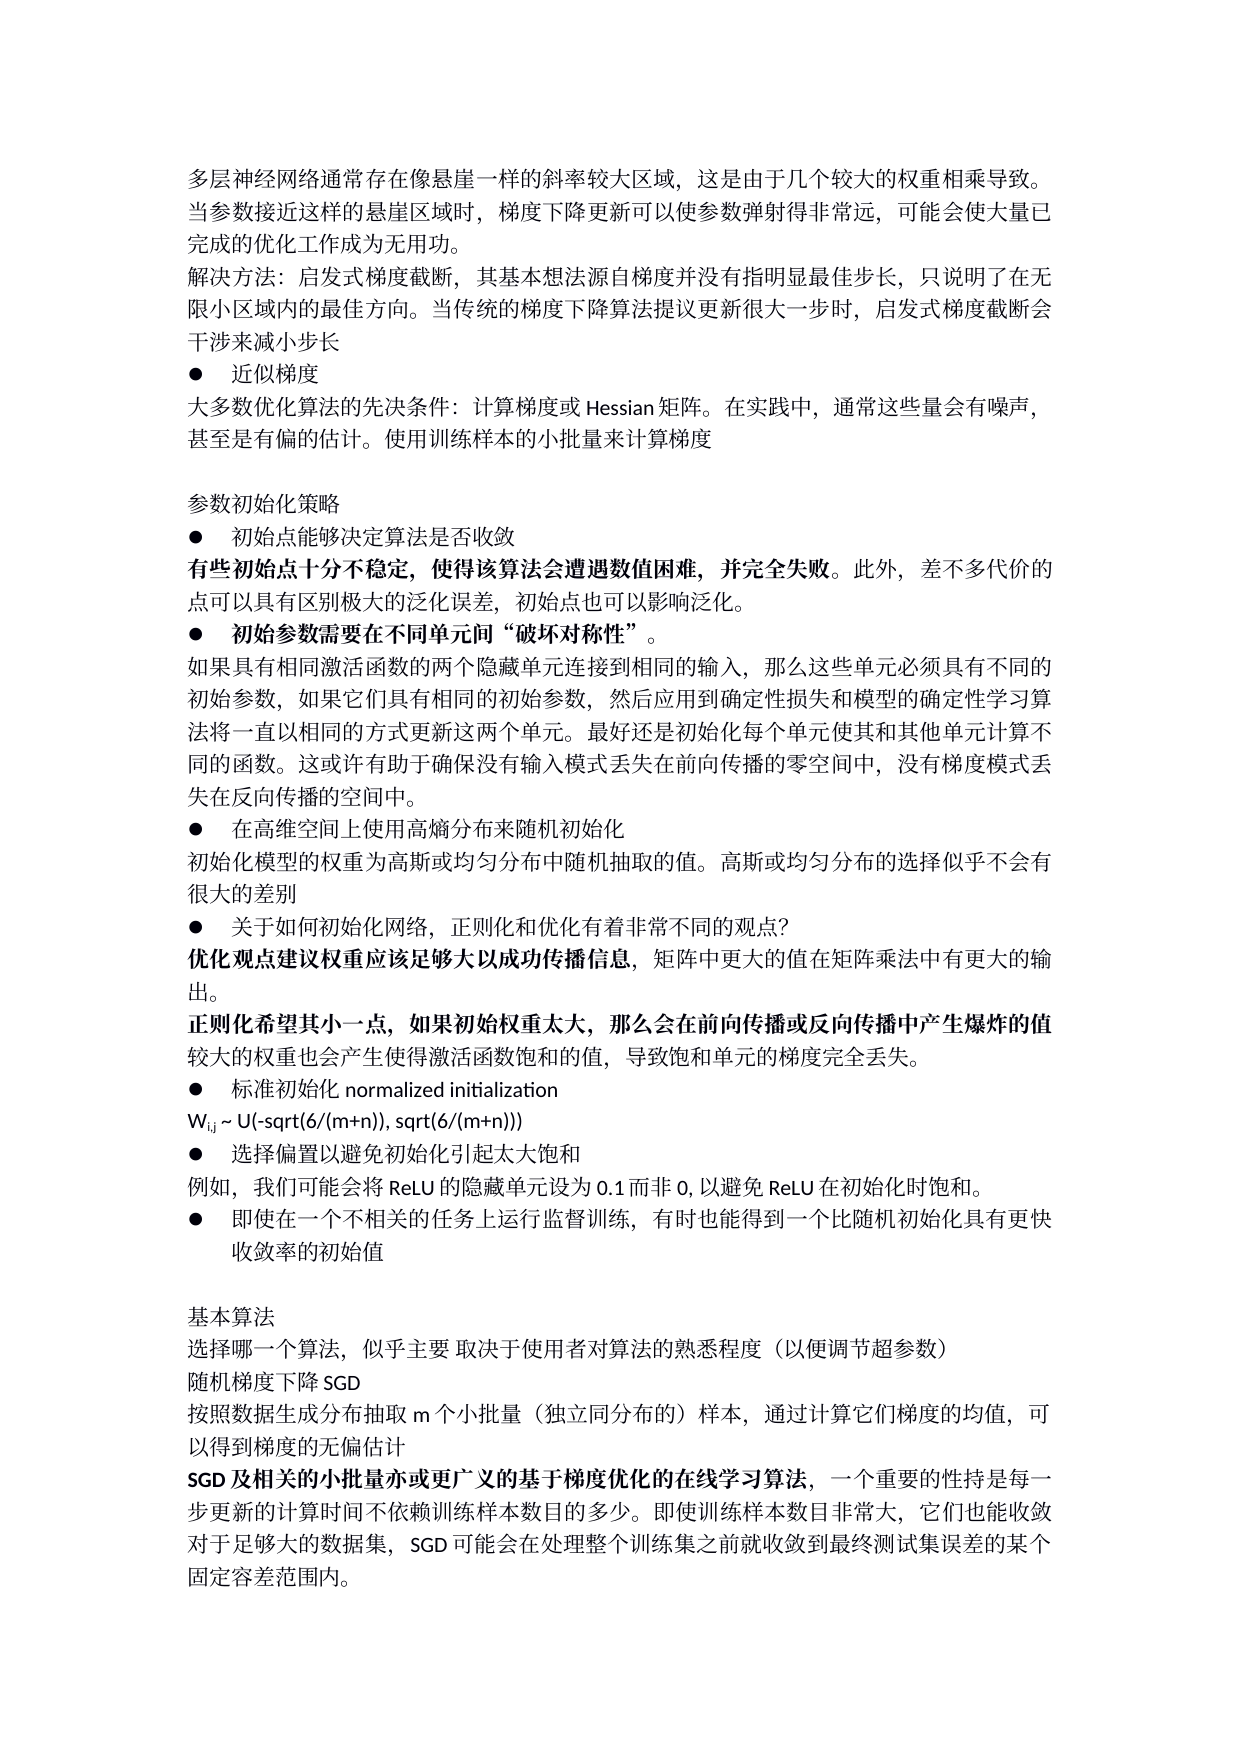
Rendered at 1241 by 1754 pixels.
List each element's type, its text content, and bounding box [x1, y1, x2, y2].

list 在高维空间上使用高熵分布来随机初始化 [187, 812, 1053, 844]
text SGD及相关的小批量亦或更广义的基于梯度优化的在线学习算法，一个重要的性持是每一步更新的计算时间不依赖训练样本数目的多少。即使训练样本数目非常大，它们也能收敛。对于足够大的数据集，SGD可能会在处理整个训练集之前就收敛到最终测试集误差的某个固定容差范围内。 [187, 1462, 1053, 1592]
text 按照数据生成分布抽取m个小批量（独立同分布的）样本，通过计算它们梯度的均值，可以得到梯度的无偏估计 [187, 1397, 1053, 1462]
text 如果具有相同激活函数的两个隐藏单元连接到相同的输入，那么这些单元必须具有不同的初始参数，如果它们具有相同的初始参数，然后应用到确定性损失和模型的确定性学习算法将一直以相同的方式更新这两个单元。最好还是初始化每个单元使其和其他单元计算不同的函数。这或许有助于确保没有输入模式丢失在前向传播的零空间中，没有梯度模式丢失在反向传播的空间中。 [187, 649, 1053, 812]
text Wi,j ~ U(-sqrt(6/(m+n)), sqrt(6/(m+n))) [187, 1104, 1053, 1137]
text 大多数优化算法的先决条件：计算梯度或Hessian矩阵。在实践中，通常这些量会有噪声，甚至是有偏的估计。使用训练样本的小批量来计算梯度 [187, 389, 1053, 454]
text 多层神经网络通常存在像悬崖一样的斜率较大区域，这是由于几个较大的权重相乘导致。当参数接近这样的悬崖区域时，梯度下降更新可以使参数弹射得非常远，可能会使大量已完成的优化工作成为无用功。 [187, 162, 1053, 259]
list 初始参数需要在不同单元间“破坏对称性”。 [187, 617, 1053, 649]
list 即使在一个不相关的任务上运行监督训练，有时也能得到一个比随机初始化具有更快收敛率的初始值 [187, 1202, 1053, 1267]
list 关于如何初始化网络，正则化和优化有着非常不同的观点？ [187, 909, 1053, 942]
list 选择偏置以避免初始化引起太大饱和 [187, 1137, 1053, 1169]
text 有些初始点十分不稳定，使得该算法会遭遇数值困难，并完全失败。此外，差不多代价的点可以具有区别极大的泛化误差，初始点也可以影响泛化。 [187, 552, 1053, 617]
list 近似梯度 [187, 357, 1053, 389]
text 例如，我们可能会将ReLU的隐藏单元设为0.1而非0, 以避免ReLU在初始化时饱和。 [187, 1169, 1053, 1202]
list 初始点能够决定算法是否收敛 [187, 519, 1053, 552]
text 解决方法：启发式梯度截断，其基本想法源自梯度并没有指明显最佳步长，只说明了在无限小区域内的最佳方向。当传统的梯度下降算法提议更新很大一步时，启发式梯度截断会干涉来减小步长 [187, 259, 1053, 357]
text 基本算法 [187, 1299, 1053, 1332]
text 选择哪一个算法，似乎主要 取决于使用者对算法的熟悉程度（以便调节超参数） [187, 1332, 1053, 1364]
text 随机梯度下降SGD [187, 1364, 1053, 1397]
list 标准初始化normalized initialization [187, 1072, 1053, 1104]
text 正则化希望其小一点，如果初始权重太大，那么会在前向传播或反向传播中产生爆炸的值。较大的权重也会产生使得激活函数饱和的值，导致饱和单元的梯度完全丢失。 [187, 1007, 1053, 1072]
text 优化观点建议权重应该足够大以成功传播信息，矩阵中更大的值在矩阵乘法中有更大的输出。 [187, 942, 1053, 1007]
text 参数初始化策略 [187, 487, 1053, 519]
text 初始化模型的权重为高斯或均匀分布中随机抽取的值。高斯或均匀分布的选择似乎不会有很大的差别 [187, 844, 1053, 909]
